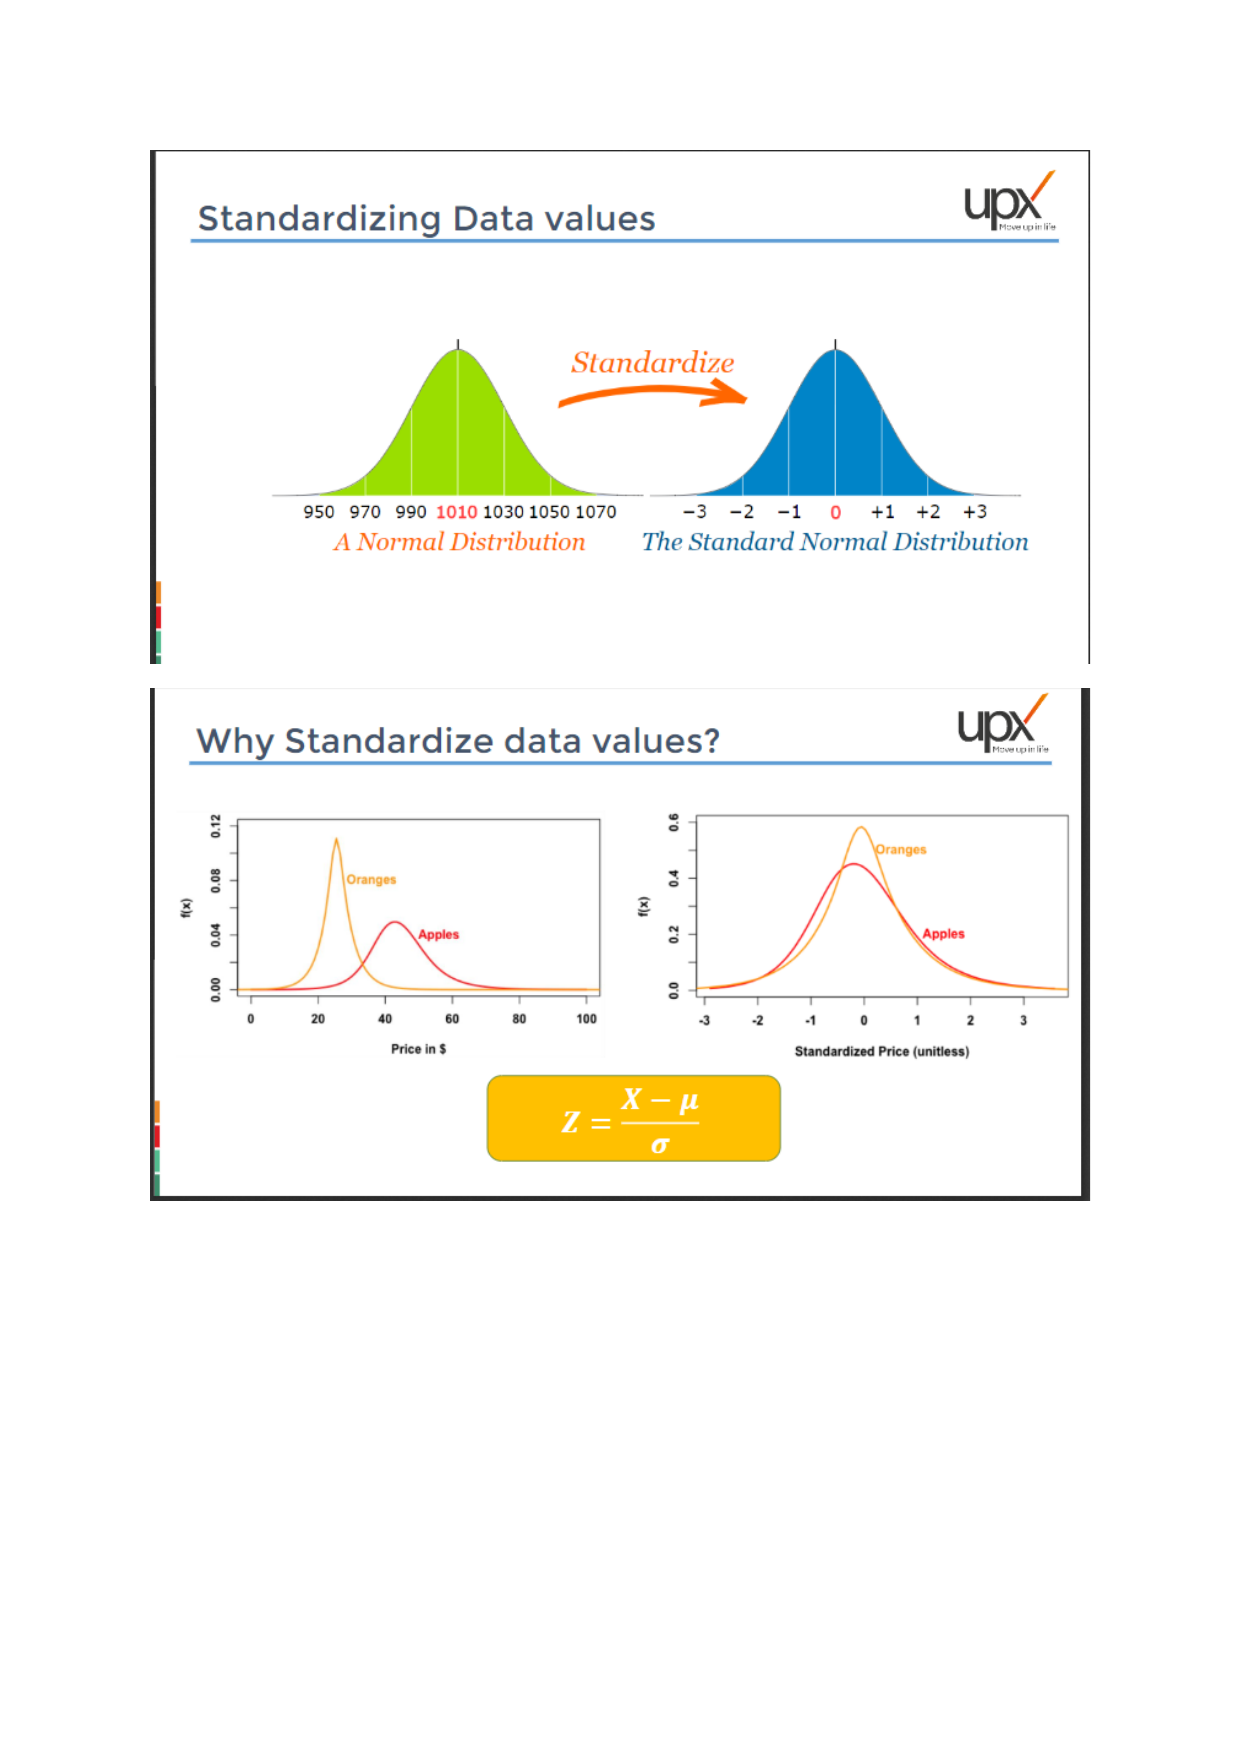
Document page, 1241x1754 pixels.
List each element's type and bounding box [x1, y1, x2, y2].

picture [150, 688, 1091, 1201]
picture [150, 150, 1091, 664]
